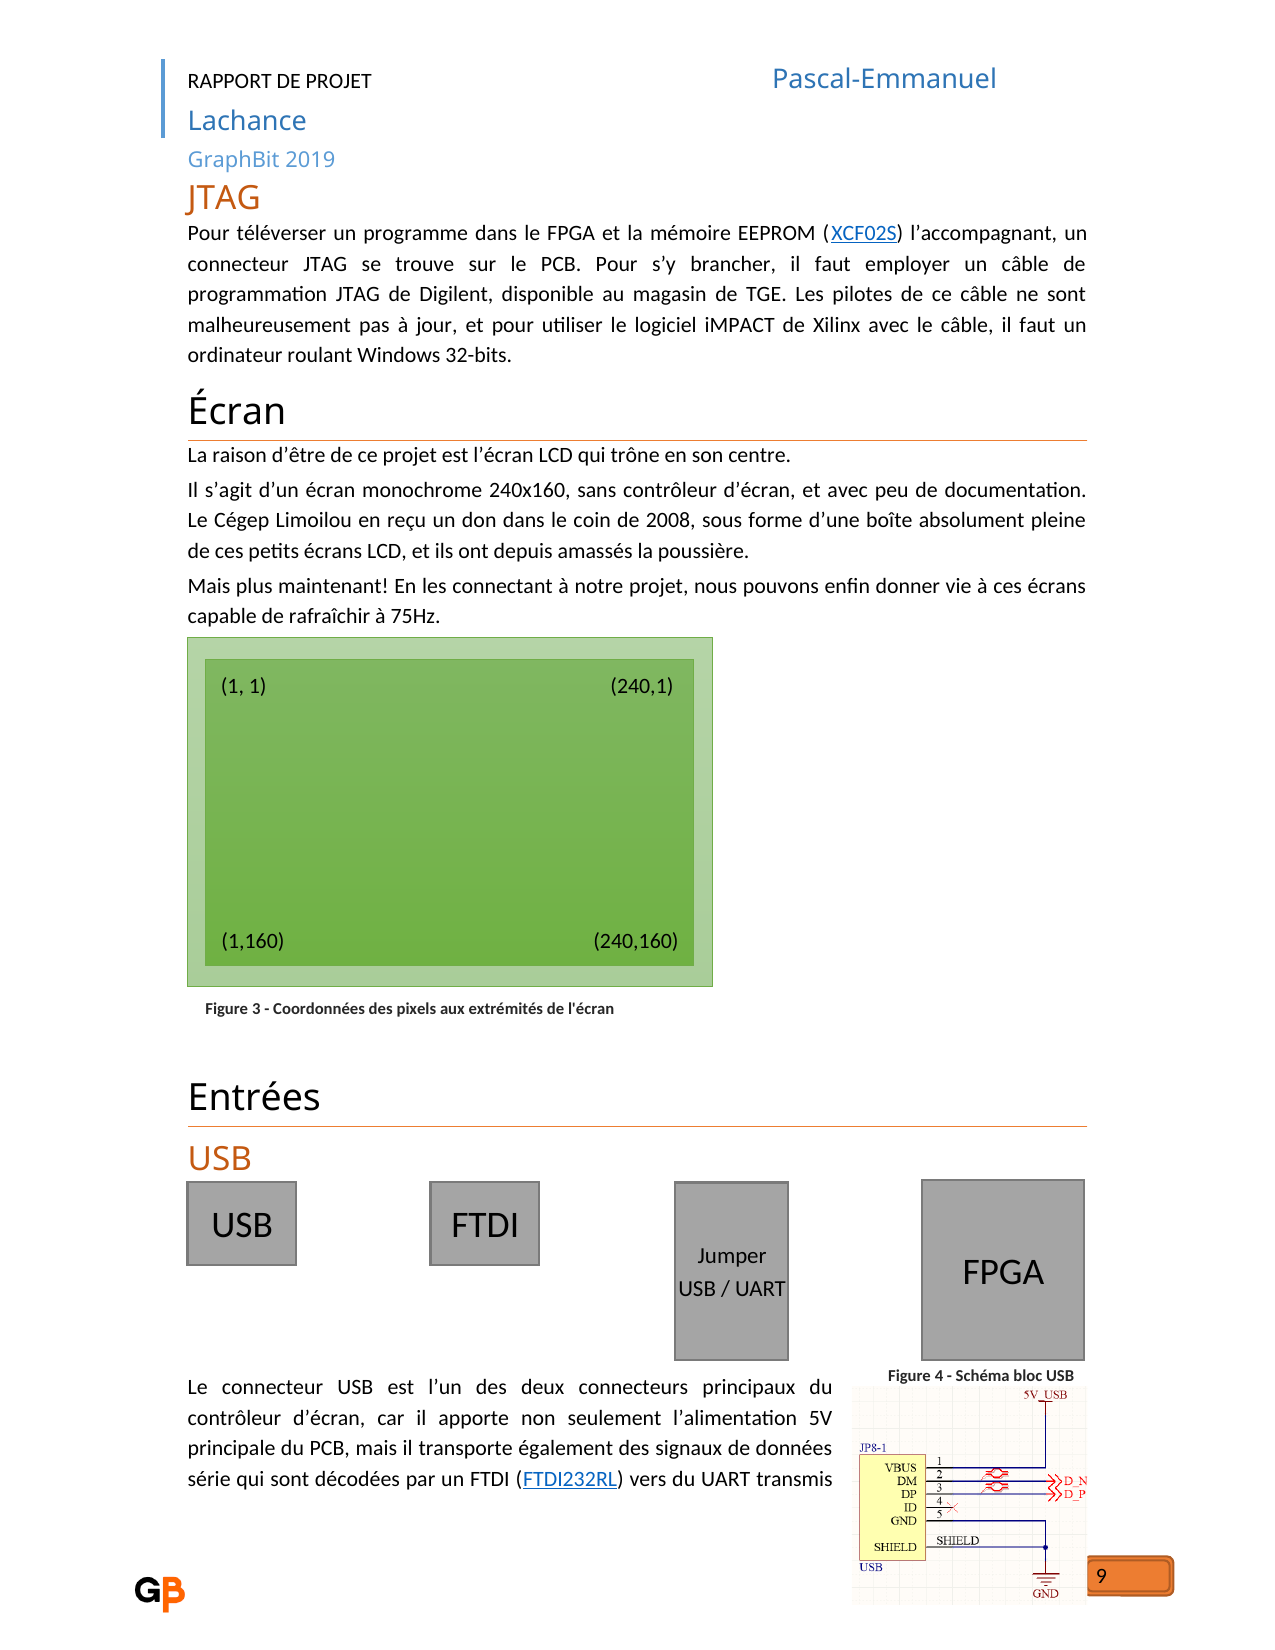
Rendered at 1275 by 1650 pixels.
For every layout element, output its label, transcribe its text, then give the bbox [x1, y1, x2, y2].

subtitle USB [187, 1135, 1087, 1180]
subtitle JTAG [187, 174, 1087, 219]
picture [133, 1575, 188, 1614]
text La raison d’être de ce projet est l’écran LCD qui trône en son centre. [187, 441, 1087, 468]
text Mais plus maintenant! En les connectant à notre projet, nous pouvons enfin donner vie à ces écrans capable de rafraîchir à 75Hz. [187, 572, 1087, 629]
subtitle Entrées [187, 1070, 1087, 1127]
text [187, 1373, 1087, 1492]
picture [851, 1386, 1088, 1605]
subtitle Écran [187, 385, 1087, 441]
text Pour téléverser un programme dans le FPGA et la mémoire EEPROM (XCF02S) l’accompagnant, un connecteur JTAG se trouve sur le PCB. Pour s’y brancher, il faut employer un câble de programmation JTAG de Digilent, disponible au magasin de TGE. Les pilotes de ce câble ne sont malheureusement pas à jour, et pour utiliser le logiciel iMPACT de Xilinx avec le câble, il faut un ordinateur roulant Windows 32-bits. [187, 219, 1087, 368]
text Il s’agit d’un écran monochrome 240x160, sans contrôleur d’écran, et avec peu de documentation. Le Cégep Limoilou en reçu un don dans le coin de 2008, sous forme d’une boîte absolument pleine de ces petits écrans LCD, et ils ont depuis amassés la poussière. [187, 476, 1087, 564]
